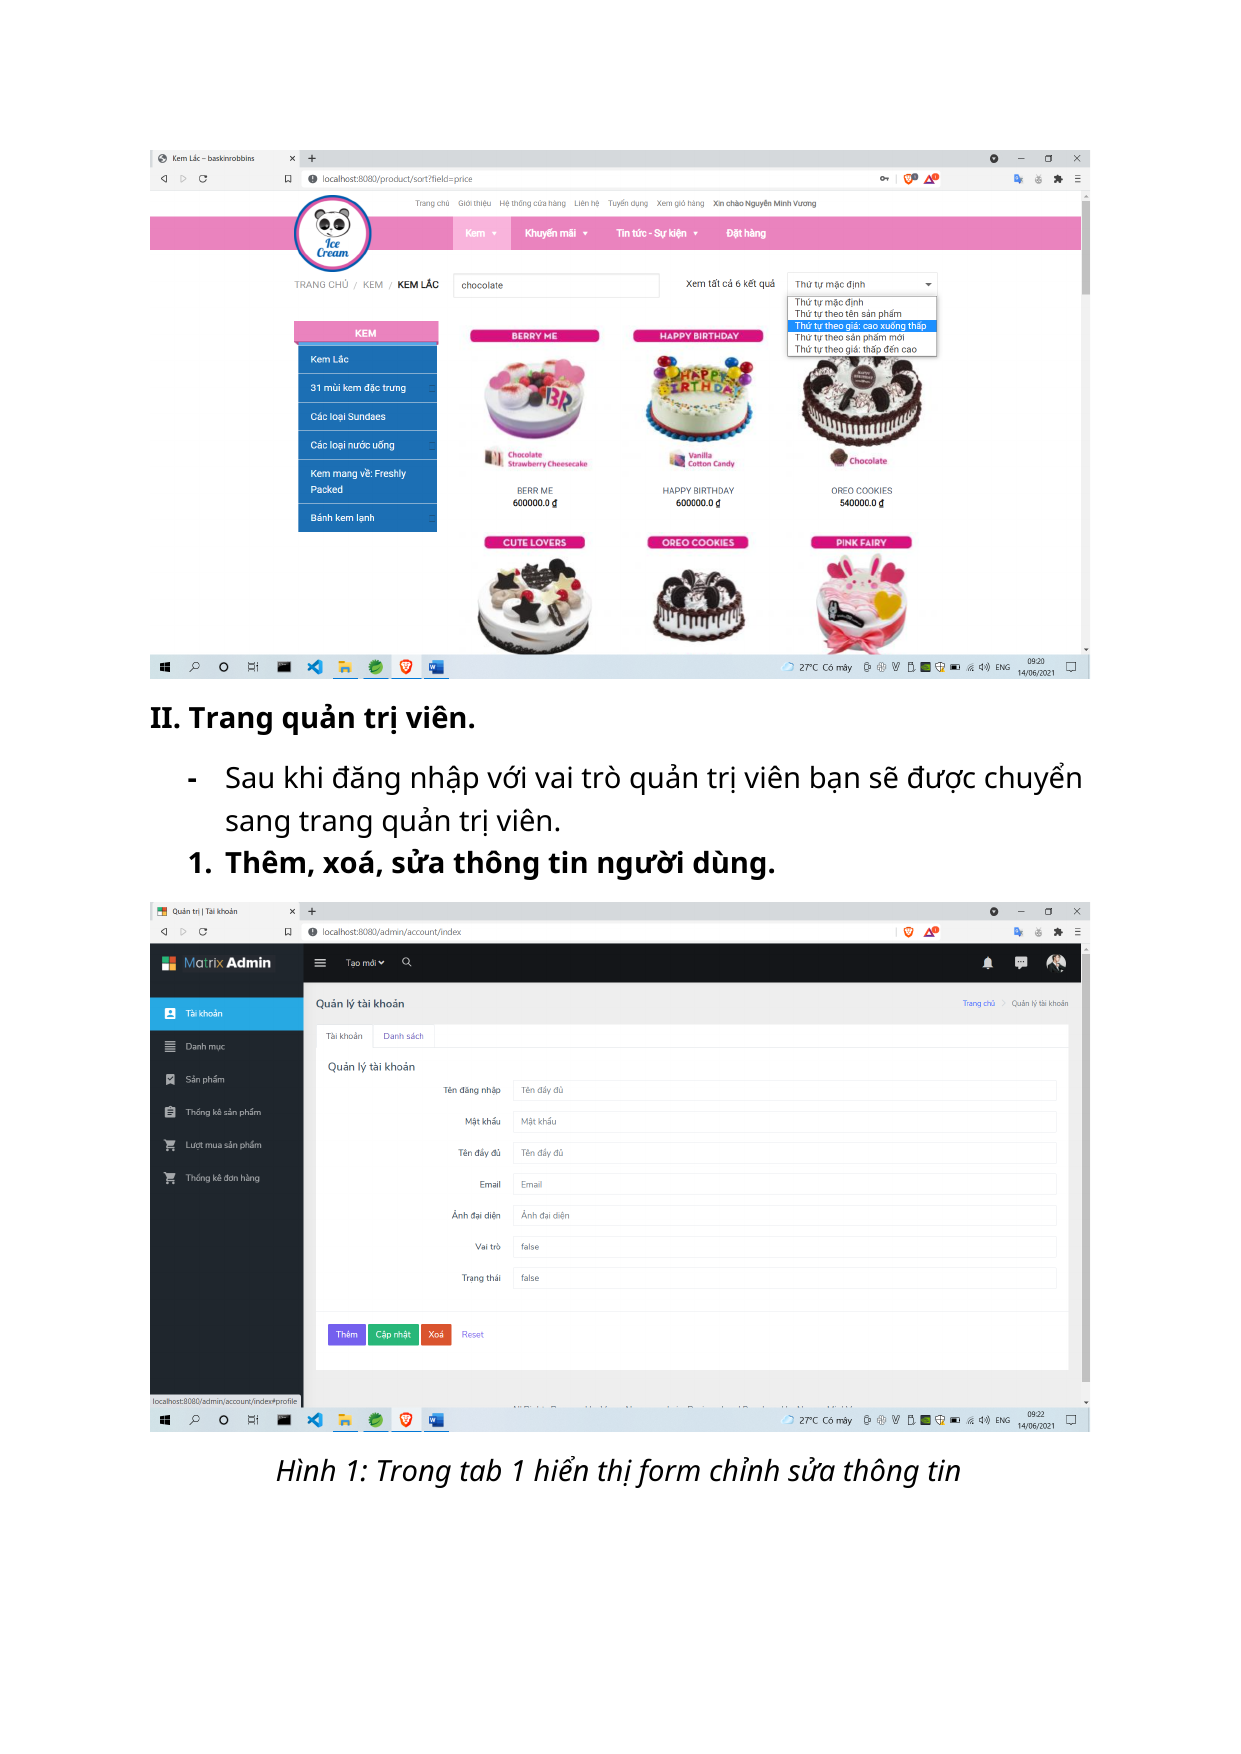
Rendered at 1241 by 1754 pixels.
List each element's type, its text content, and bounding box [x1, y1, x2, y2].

list Thêm, xoá, sửa thông tin người dùng. [187, 843, 1090, 882]
picture [150, 902, 1091, 1432]
text Hình 1: Trong tab 1 hiển thị form chỉnh sửa thông tin [150, 1450, 1090, 1490]
picture [150, 150, 1091, 679]
list Sau khi đăng nhập với vai trò quản trị viên bạn sẽ được chuyển sang trang quản trị viên. [187, 757, 1090, 840]
text II. Trang quản trị viên. [150, 698, 1090, 737]
